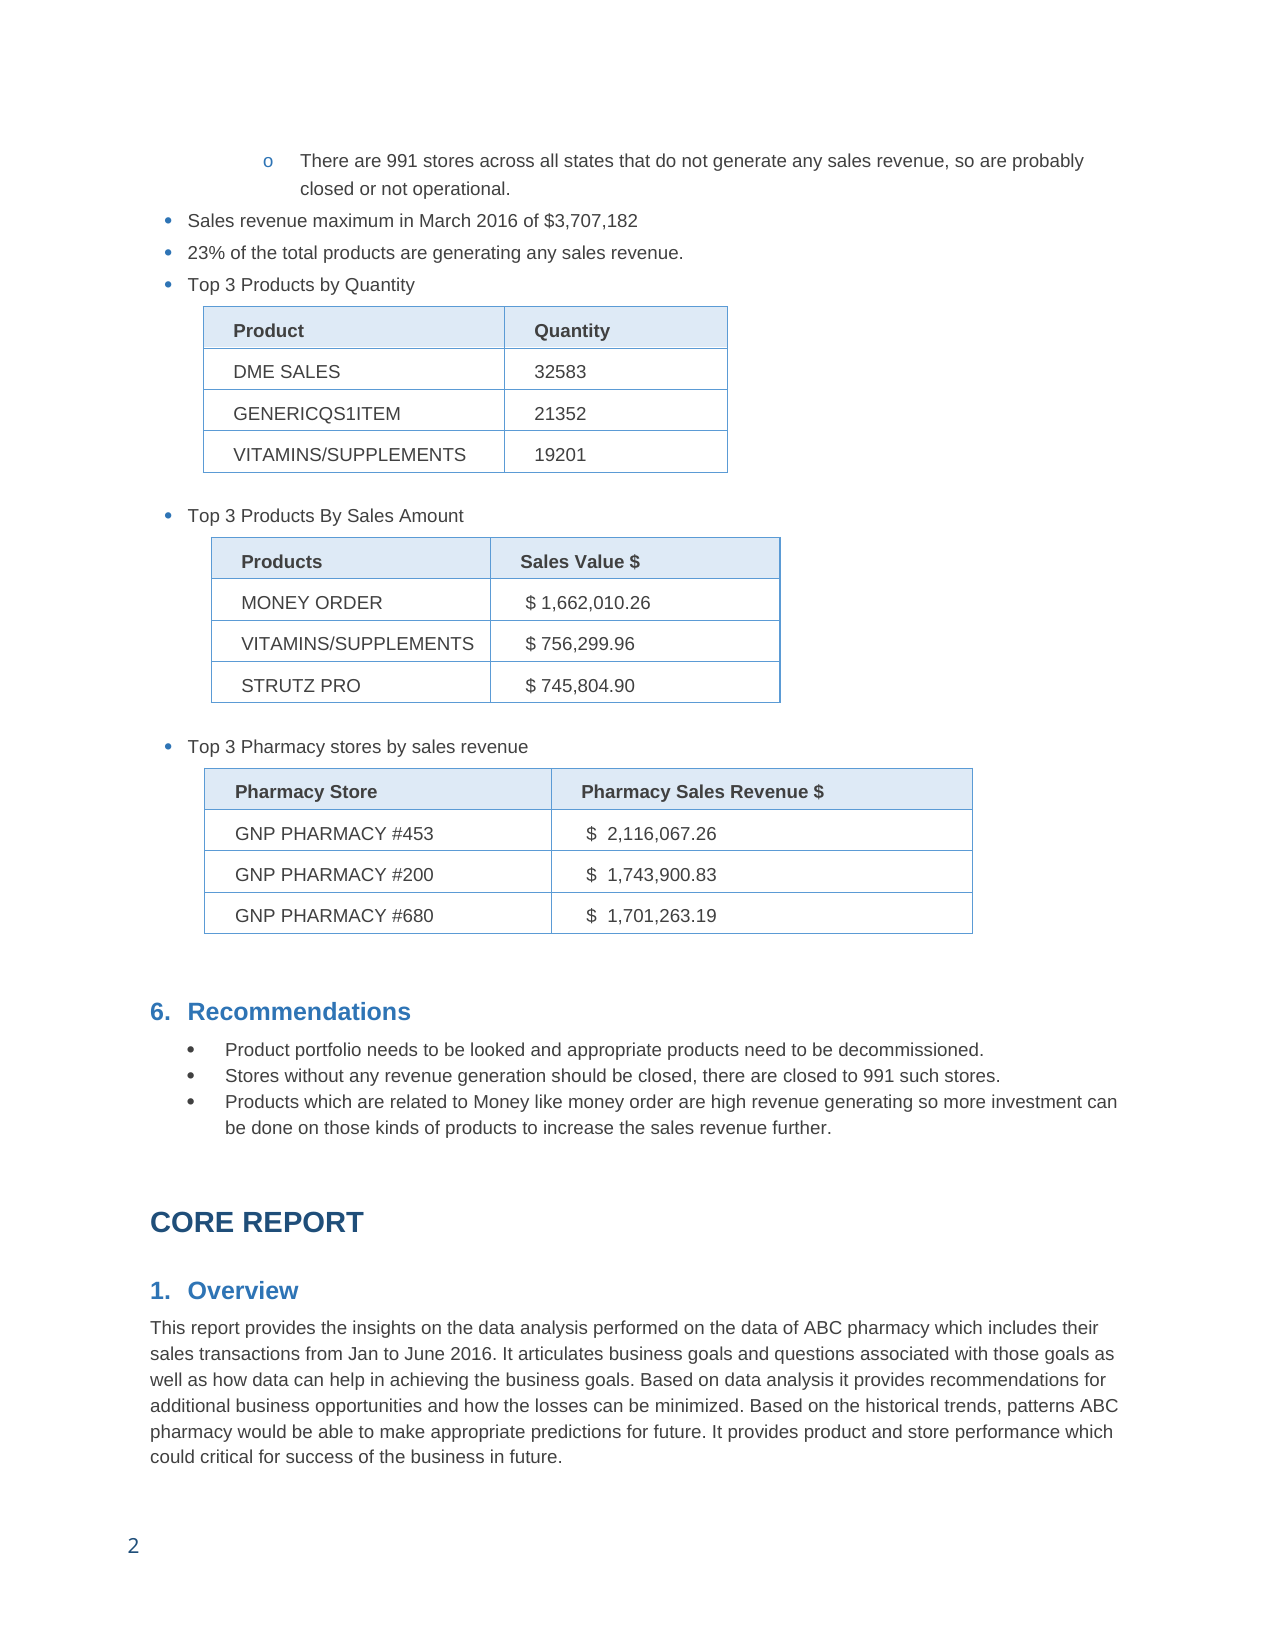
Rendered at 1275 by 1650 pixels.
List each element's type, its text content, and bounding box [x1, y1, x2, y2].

table_cell 21352 [505, 390, 727, 430]
table_cell 19201 [505, 431, 727, 472]
subtitle Recommendations [150, 997, 1125, 1026]
table_cell GENERICQS1ITEM [204, 390, 504, 430]
table_header Sales Value $ [491, 538, 779, 578]
subtitle Core report [150, 1205, 1125, 1238]
table_cell 32583 [505, 349, 727, 389]
table_header Pharmacy Sales Revenue $ [552, 769, 972, 809]
table_header Products [212, 538, 490, 578]
table_cell GNP PHARMACY #453 [205, 810, 551, 850]
list Top 3 Products By Sales Amount [165, 505, 1125, 526]
table_cell MONEY ORDER [212, 579, 490, 619]
list Top 3 Products by Quantity [165, 274, 1125, 296]
table_cell VITAMINS/SUPPLEMENTS [212, 621, 490, 661]
table_cell $ 1,743,900.83 [552, 851, 972, 892]
table_cell GNP PHARMACY #680 [205, 893, 551, 933]
table_cell GNP PHARMACY #200 [205, 851, 551, 892]
list Sales revenue maximum in March 2016 of $3,707,182 [165, 209, 1125, 231]
text This report provides the insights on the data analysis performed on the data of ABC pharmacy which includes their sales transactions from Jan to June 2016. It articulates business goals and questions associated with those goals as well as how data can help in achieving the business goals. Based on data analysis it provides recommendations for additional business opportunities and how the losses can be minimized. Based on the historical trends, patterns ABC pharmacy would be able to make appropriate predictions for future. It provides product and store performance which could critical for success of the business in future. [150, 1317, 1125, 1468]
list Products which are related to Money like money order are high revenue generating so more investment can be done on those kinds of products to increase the sales revenue further. [187, 1091, 1125, 1138]
list Product portfolio needs to be looked and appropriate products need to be decommissioned. [187, 1039, 1125, 1060]
list Stores without any revenue generation should be closed, there are closed to 991 such stores. [187, 1064, 1125, 1086]
table_cell $ 756,299.96 [491, 621, 779, 661]
table_cell $ 1,701,263.19 [552, 893, 972, 933]
table_header Quantity [505, 307, 727, 347]
list There are 991 stores across all states that do not generate any sales revenue, so are probably closed or not operational. [262, 150, 1125, 199]
table_cell $ 1,662,010.26 [491, 579, 779, 619]
table_header Product [204, 307, 504, 347]
table_cell VITAMINS/SUPPLEMENTS [204, 431, 504, 472]
table_cell STRUTZ PRO [212, 662, 490, 702]
list Top 3 Pharmacy stores by sales revenue [165, 735, 1125, 757]
table_cell $ 745,804.90 [491, 662, 779, 702]
table_header Pharmacy Store [205, 769, 551, 809]
list 23% of the total products are generating any sales revenue. [165, 242, 1125, 263]
table_cell $ 2,116,067.26 [552, 810, 972, 850]
subtitle Overview [150, 1276, 1125, 1304]
table_cell DME SALES [204, 349, 504, 389]
